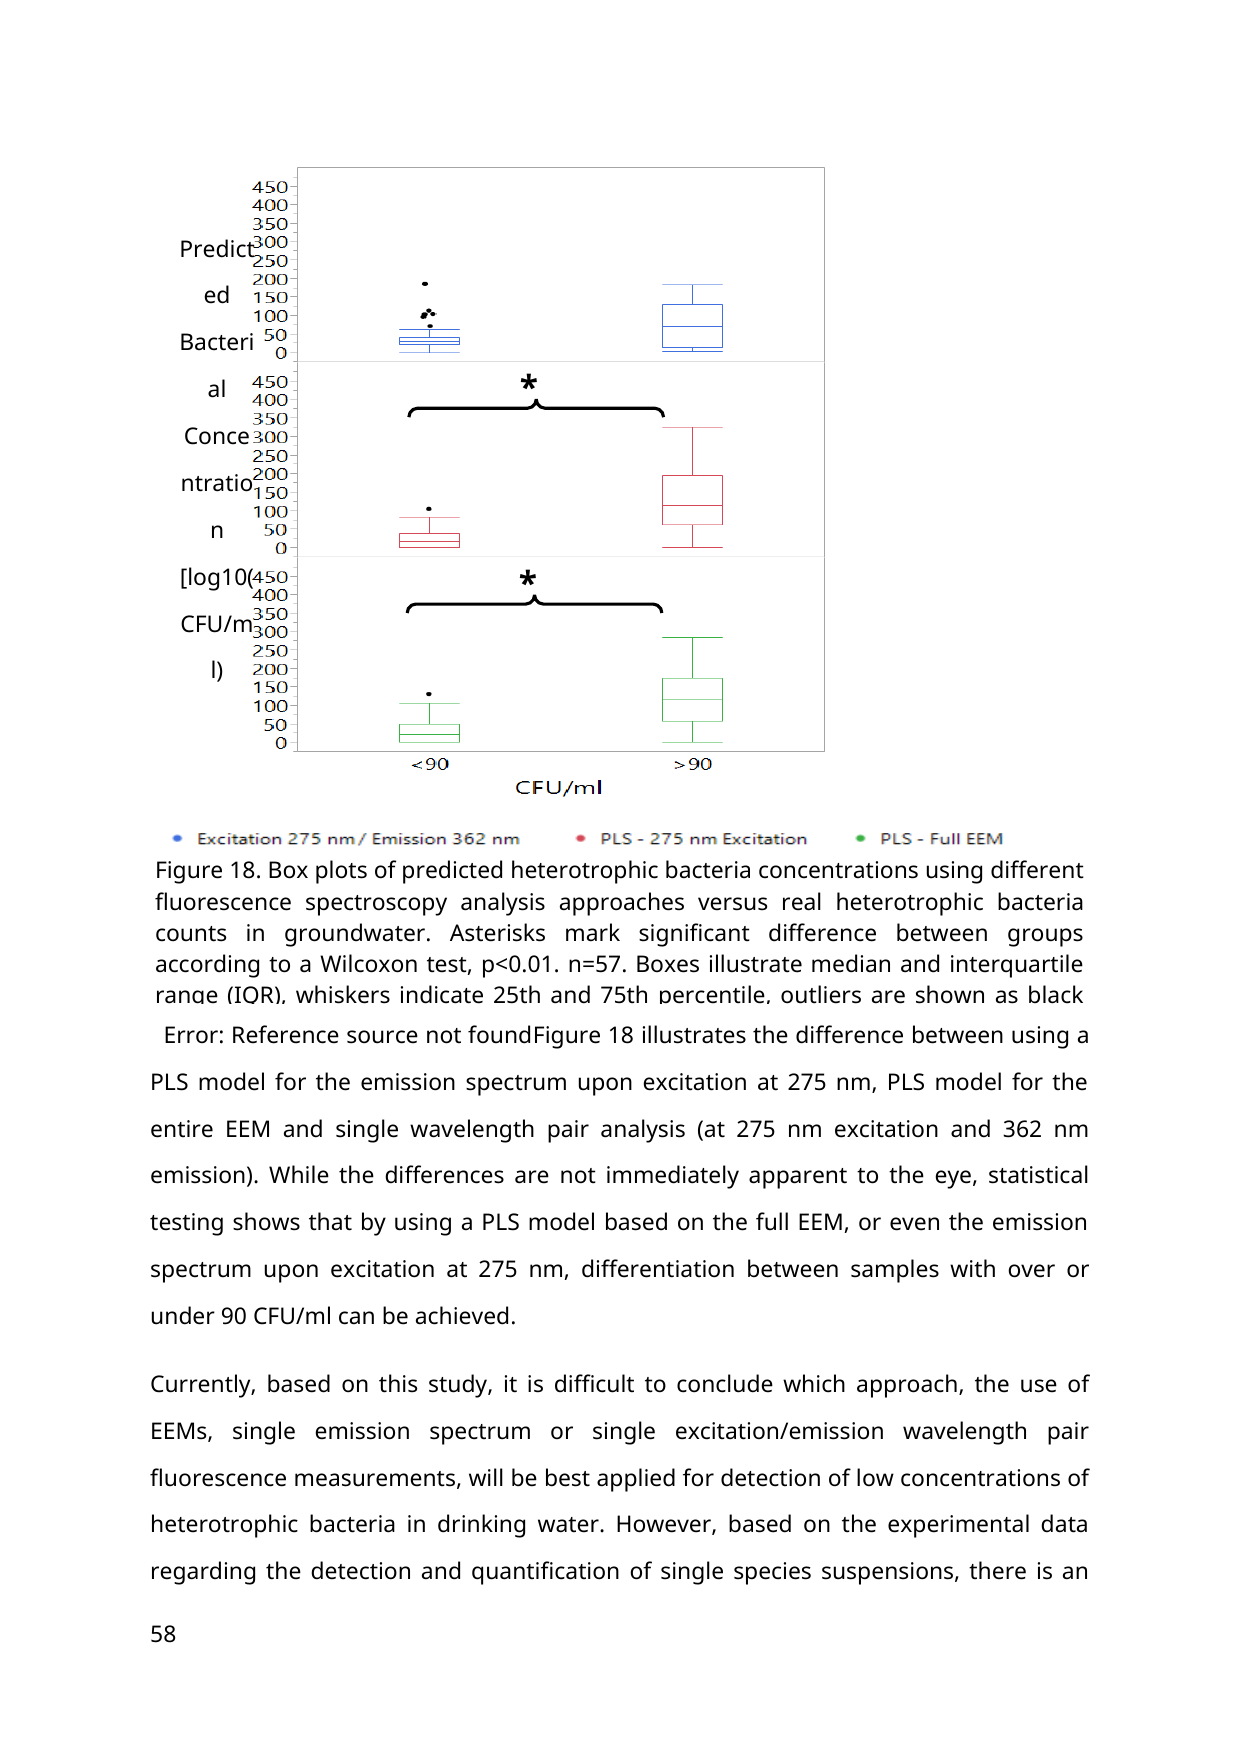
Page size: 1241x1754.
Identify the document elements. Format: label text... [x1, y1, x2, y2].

picture [163, 821, 1008, 851]
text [150, 1368, 1090, 1587]
picture [210, 574, 217, 584]
picture [208, 150, 840, 800]
